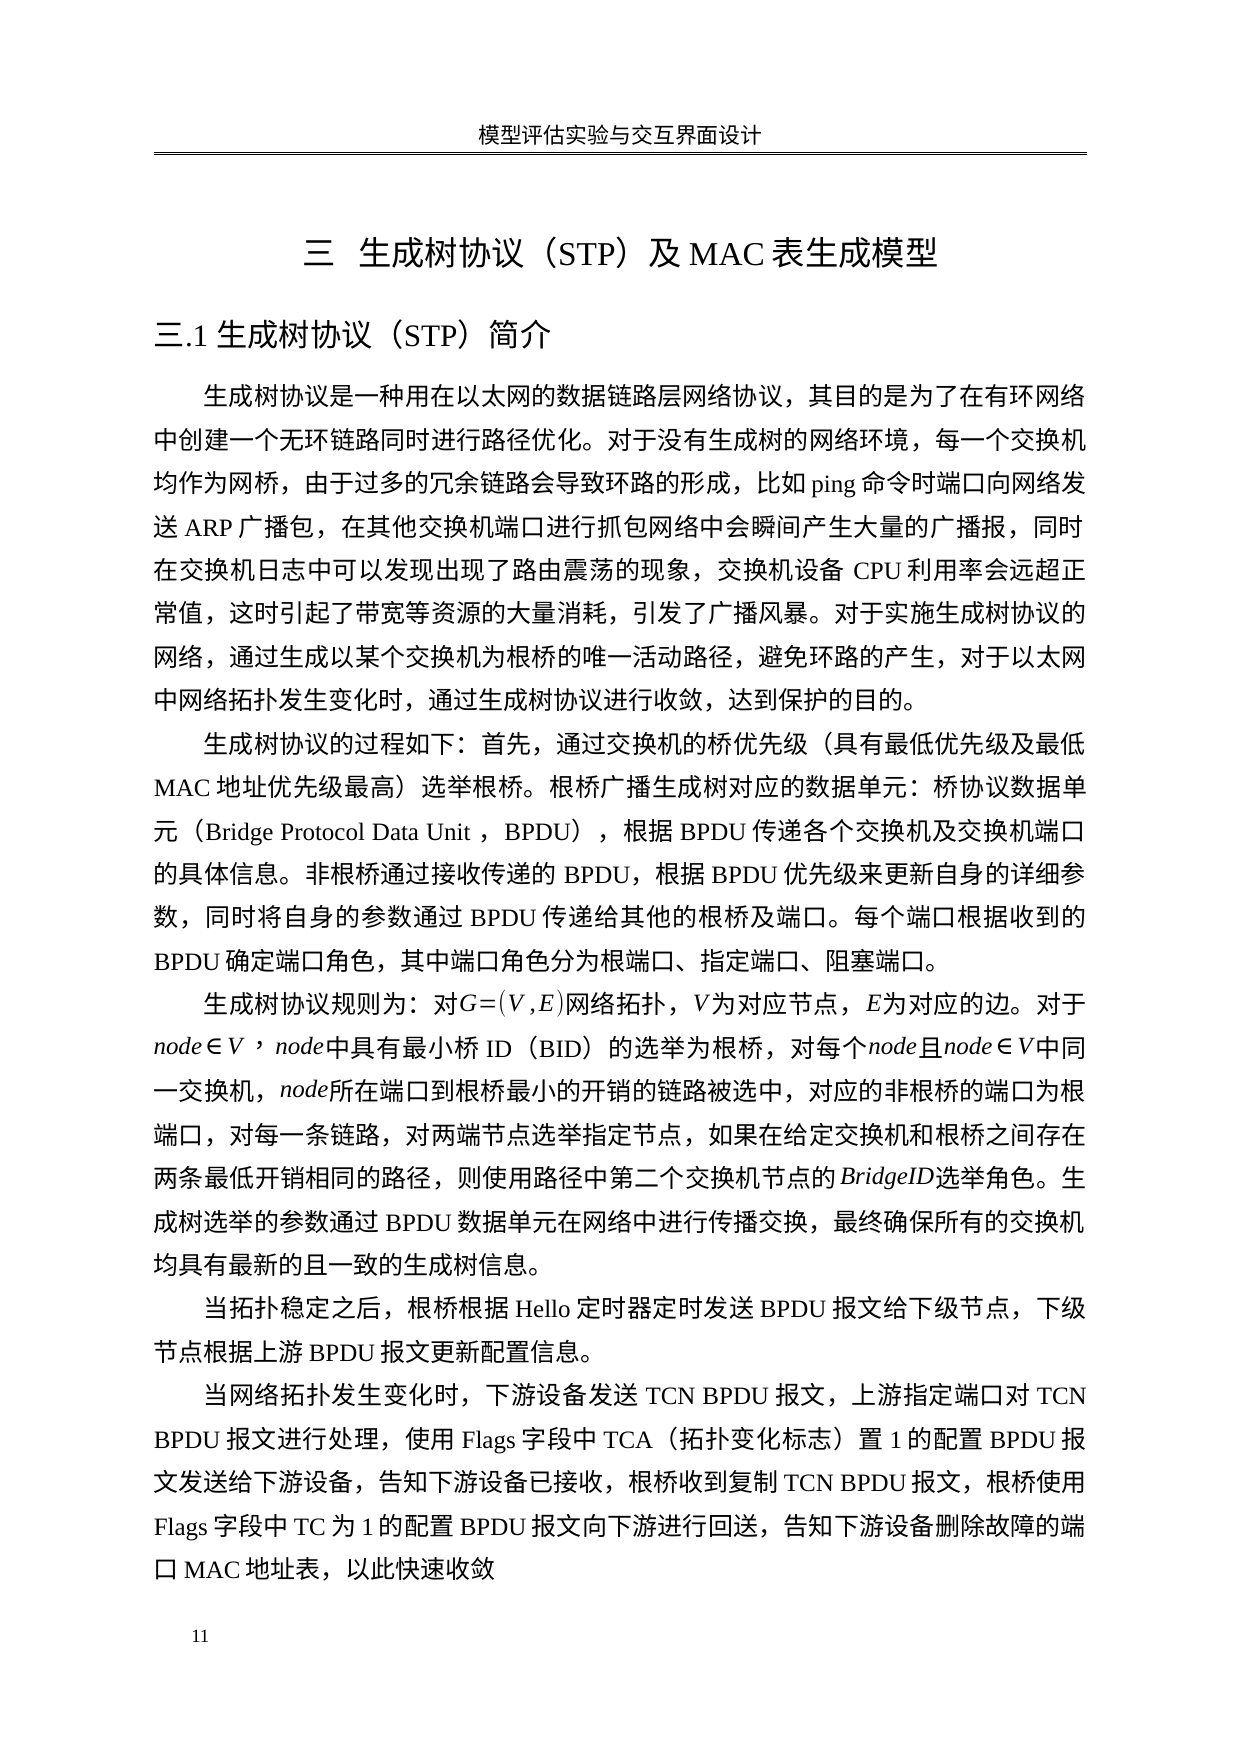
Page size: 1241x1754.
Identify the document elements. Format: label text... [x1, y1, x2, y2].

text 生成树协议是一种用在以太网的数据链路层网络协议，其目的是为了在有环网络中创建一个无环链路同时进行路径优化。对于没有生成树的网络环境，每一个交换机均作为网桥，由于过多的冗余链路会导致环路的形成，比如ping命令时端口向网络发送ARP广播包，在其他交换机端口进行抓包网络中会瞬间产生大量的广播报，同时在交换机日志中可以发现出现了路由震荡的现象，交换机设备CPU利用率会远超正常值，这时引起了带宽等资源的大量消耗，引发了广播风暴。对于实施生成树协议的网络，通过生成以某个交换机为根桥的唯一活动路径，避免环路的产生，对于以太网中网络拓扑发生变化时，通过生成树协议进行收敛，达到保护的目的。 [153, 377, 1087, 717]
text 当网络拓扑发生变化时，下游设备发送TCN BPDU报文，上游指定端口对TCN BPDU报文进行处理，使用Flags字段中TCA（拓扑变化标志）置1的配置BPDU报文发送给下游设备，告知下游设备已接收，根桥收到复制TCN BPDU报文，根桥使用Flags字段中TC为1的配置BPDU报文向下游进行回送，告知下游设备删除故障的端口MAC地址表，以此快速收敛 [153, 1376, 1087, 1586]
text 生成树协议规则为：对网络拓扑，为对应节点，为对应的边。对于中具有最小桥ID（BID）的选举为根桥，对每个且中同一交换机，所在端口到根桥最小的开销的链路被选中，对应的非根桥的端口为根端口，对每一条链路，对两端节点选举指定节点，如果在给定交换机和根桥之间存在两条最低开销相同的路径，则使用路径中第二个交换机节点的选举角色。生成树选举的参数通过BPDU数据单元在网络中进行传播交换，最终确保所有的交换机均具有最新的且一致的生成树信息。 [153, 985, 1087, 1282]
subtitle 生成树协议（STP）简介 [153, 310, 1087, 355]
text 当拓扑稳定之后，根桥根据Hello定时器定时发送BPDU报文给下级节点，下级节点根据上游BPDU报文更新配置信息。 [153, 1289, 1087, 1368]
text 生成树协议的过程如下：首先，通过交换机的桥优先级（具有最低优先级及最低MAC地址优先级最高）选举根桥。根桥广播生成树对应的数据单元：桥协议数据单元（Bridge Protocol Data Unit ，BPDU），根据BPDU传递各个交换机及交换机端口的具体信息。非根桥通过接收传递的BPDU，根据BPDU优先级来更新自身的详细参数，同时将自身的参数通过BPDU传递给其他的根桥及端口。每个端口根据收到的BPDU确定端口角色，其中端口角色分为根端口、指定端口、阻塞端口。 [153, 724, 1087, 978]
subtitle 生成树协议（STP）及MAC表生成模型 [153, 227, 1087, 275]
